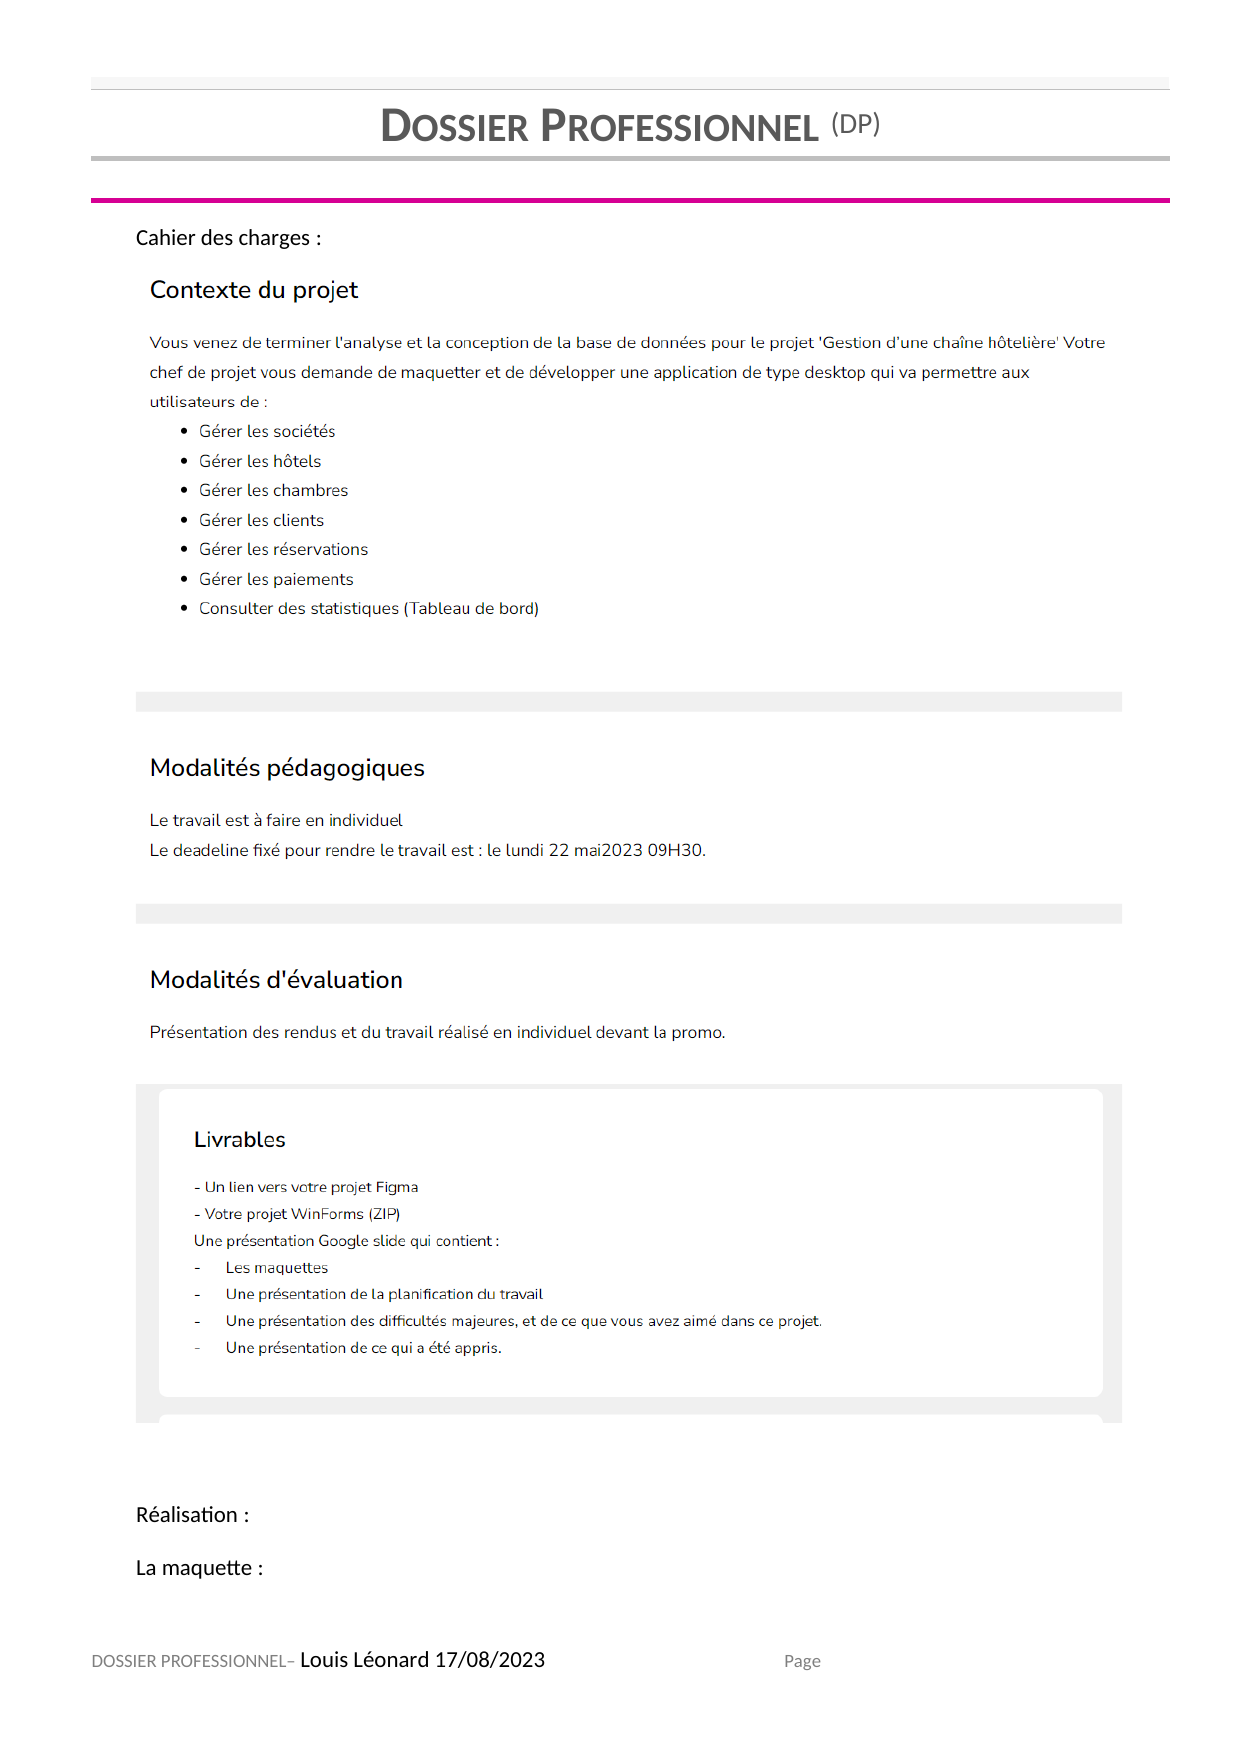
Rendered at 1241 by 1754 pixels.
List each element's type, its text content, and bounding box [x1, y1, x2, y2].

picture [135, 1084, 1123, 1423]
picture [135, 276, 1123, 1060]
text Réalisation : [136, 1501, 1122, 1528]
text La maquette : [136, 1553, 1122, 1582]
text Cahier des charges : [136, 223, 1122, 251]
